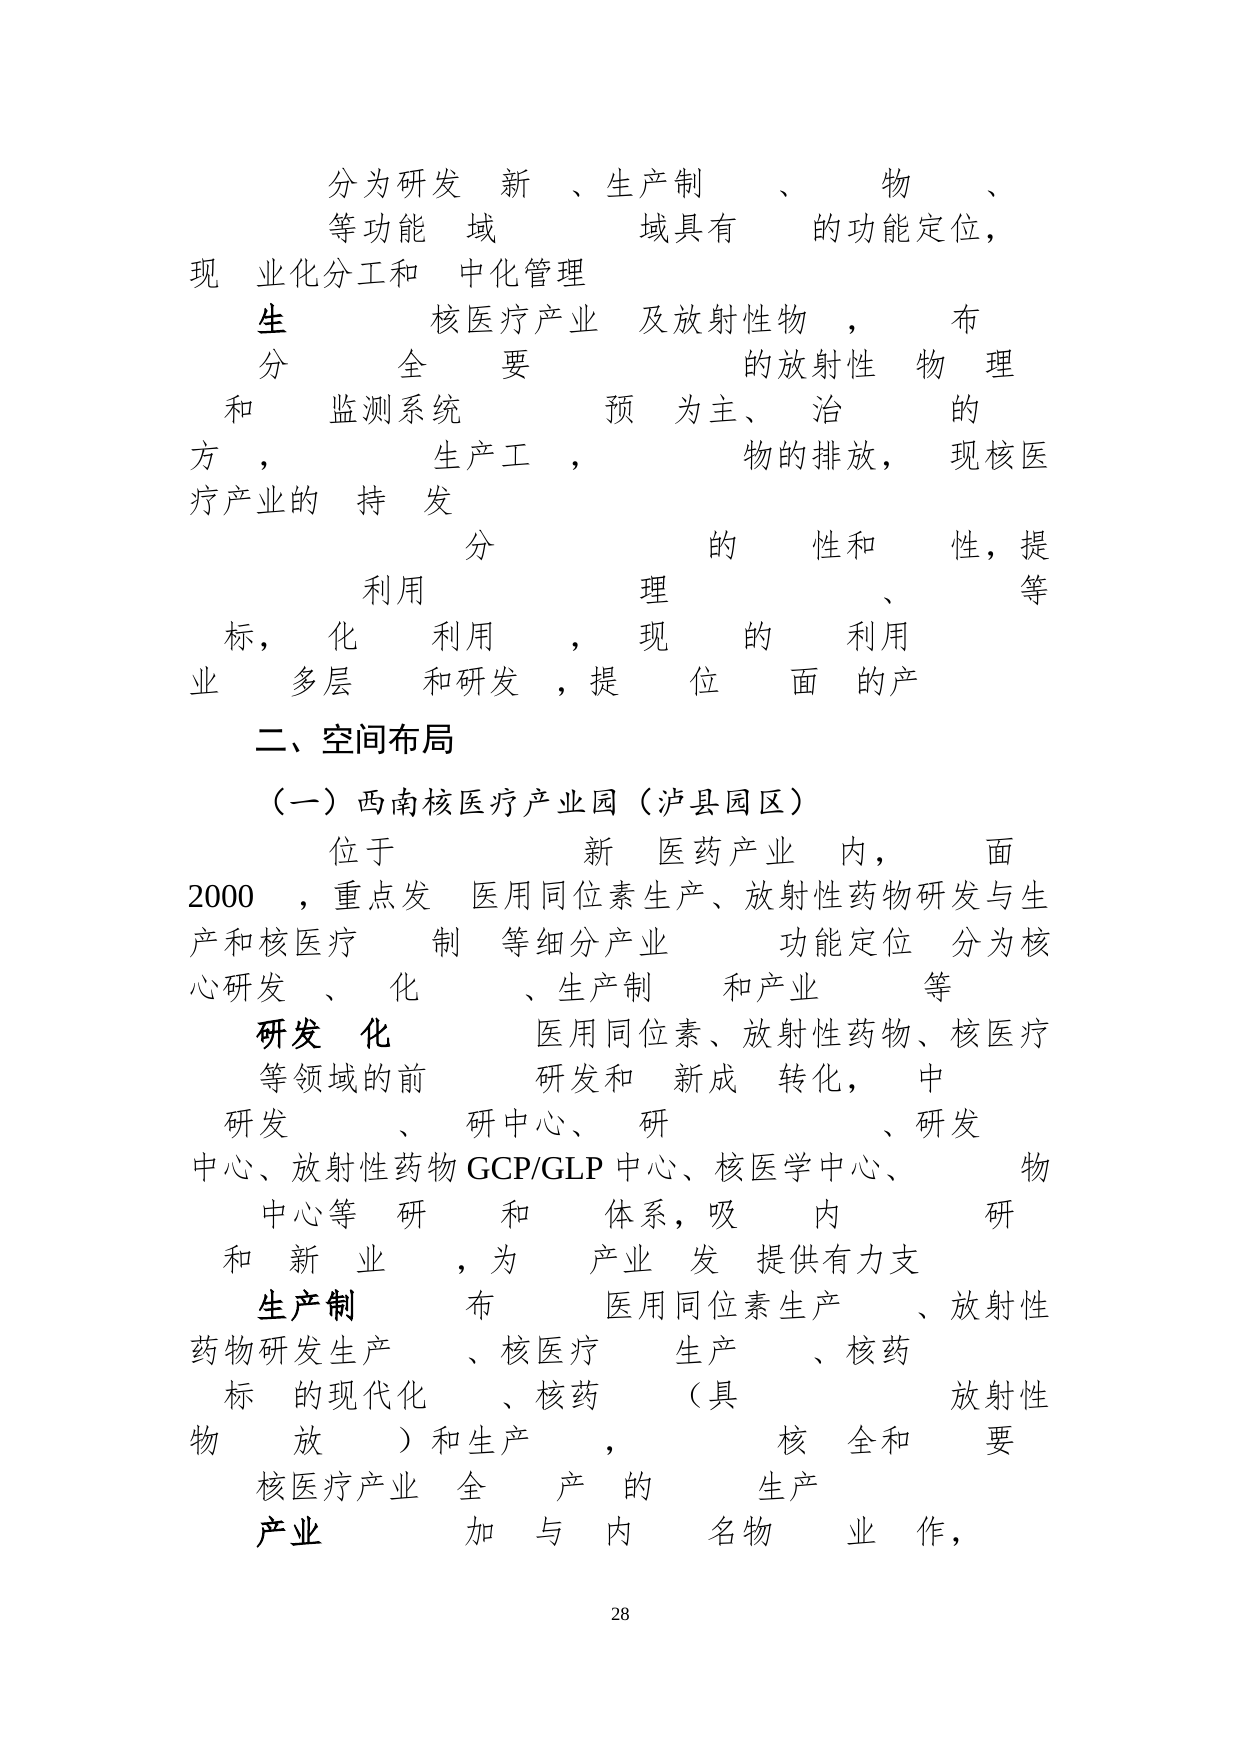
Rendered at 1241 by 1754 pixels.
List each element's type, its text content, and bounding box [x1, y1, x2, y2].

text 研发孵化区。聚焦医用同位素、放射性药物、核医疗装备等领域的前沿技术研发和创新成果转化，集中建设高端研发实验室、科研中心、科研设备共享平台、研发服务中心、放射性药物GCP/GLP中心、核医学中心、实验动物资源中心等科研设施和服务体系，吸引国内外顶尖科研团队和创新企业入驻，为整个产业链发展提供有力支撑。 [187, 1008, 1053, 1280]
text 生态环保。核医疗产业涉及放射性物质，空间布局必须充分考虑安全防护要求。建设完善的放射性废物处理设施和环境监测系统。遵循“预防为主、防治结合”的环保方针，推行清洁生产工艺，减少污染物的排放，实现核医疗产业的可持续发展。 [187, 294, 1053, 521]
text 资源节约。充分考虑土地资源的稀缺性和宝贵性，提高土地资源利用效率。通过合理规划建筑密度、容积率等指标，优化土地利用结构，实现土地的集约利用。鼓励企业建设多层厂房和研发楼，提高单位土地面积的产出效益。 [187, 521, 1053, 702]
text 园区位于泸州国家高新区医药产业园内，规划面积2000亩，重点发展医用同位素生产、放射性药物研发与生产和核医疗装备制造等细分产业。按照功能定位划分为核心研发区、孵化聚集区、生产制造区和产业配套区等。 [187, 827, 1053, 1008]
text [187, 1507, 1053, 1552]
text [187, 158, 1053, 294]
subtitle （一）西南核医疗产业园（泸县园区） [187, 764, 1053, 827]
text 生产制造区。布局建设医用同位素生产基地、放射性药物研发生产基地、核医疗装备生产基地、核药房。建设高标准的现代化厂房、核药仓库（具备乙级非密封放射性物质存放条件）和生产设施，严格遵循核安全和环保要求，确保核医疗产业链全链条产品的高质量生产。 [187, 1280, 1053, 1507]
subtitle 二、空间布局 [187, 702, 1053, 764]
